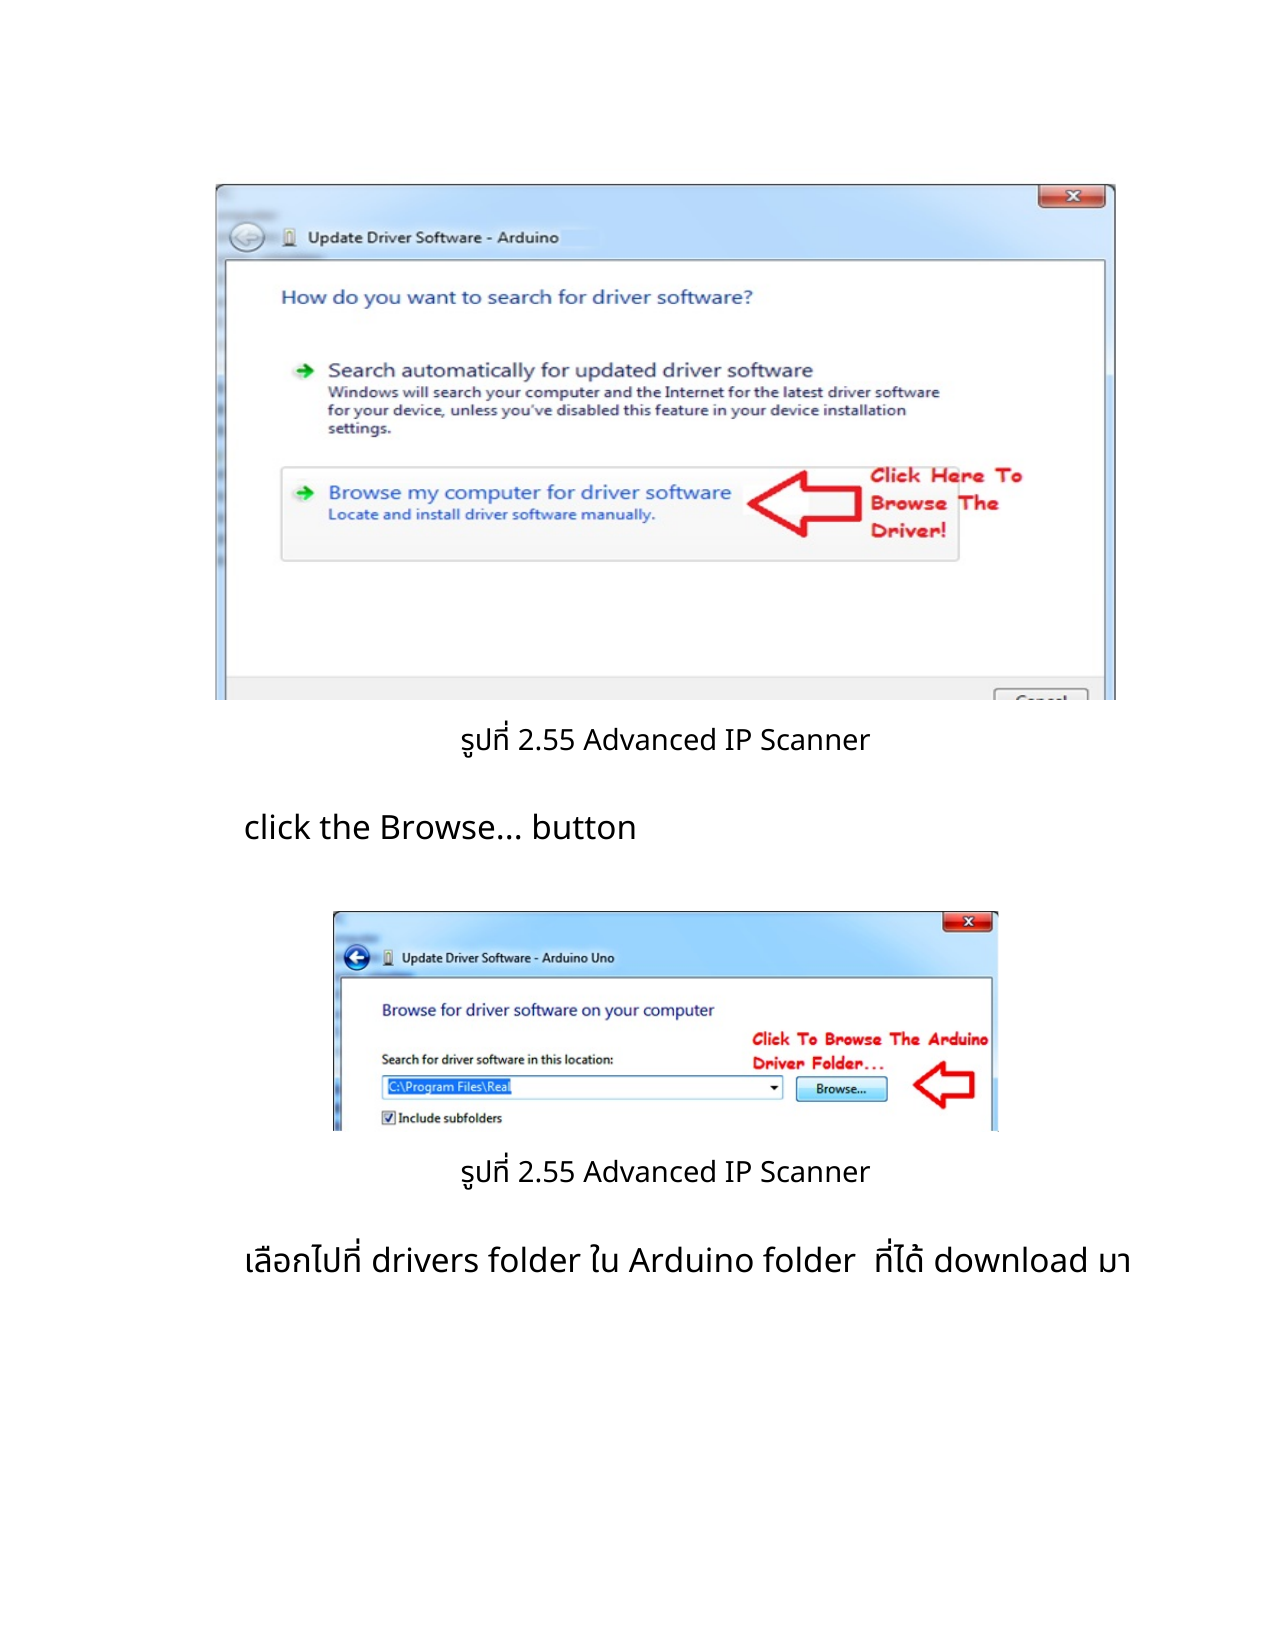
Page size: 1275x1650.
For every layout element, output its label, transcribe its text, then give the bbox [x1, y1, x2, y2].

subtitle รูปที่ 2.55 Advanced IP Scanner [187, 719, 1144, 763]
text เลือกไปที่ drivers folder ใน Arduino folder ที่ได้ download มา [244, 1236, 1144, 1287]
text click the Browse... button [244, 804, 1144, 849]
subtitle รูปที่ 2.55 Advanced IP Scanner [187, 1151, 1144, 1195]
picture [332, 911, 999, 1132]
picture [215, 150, 1116, 700]
